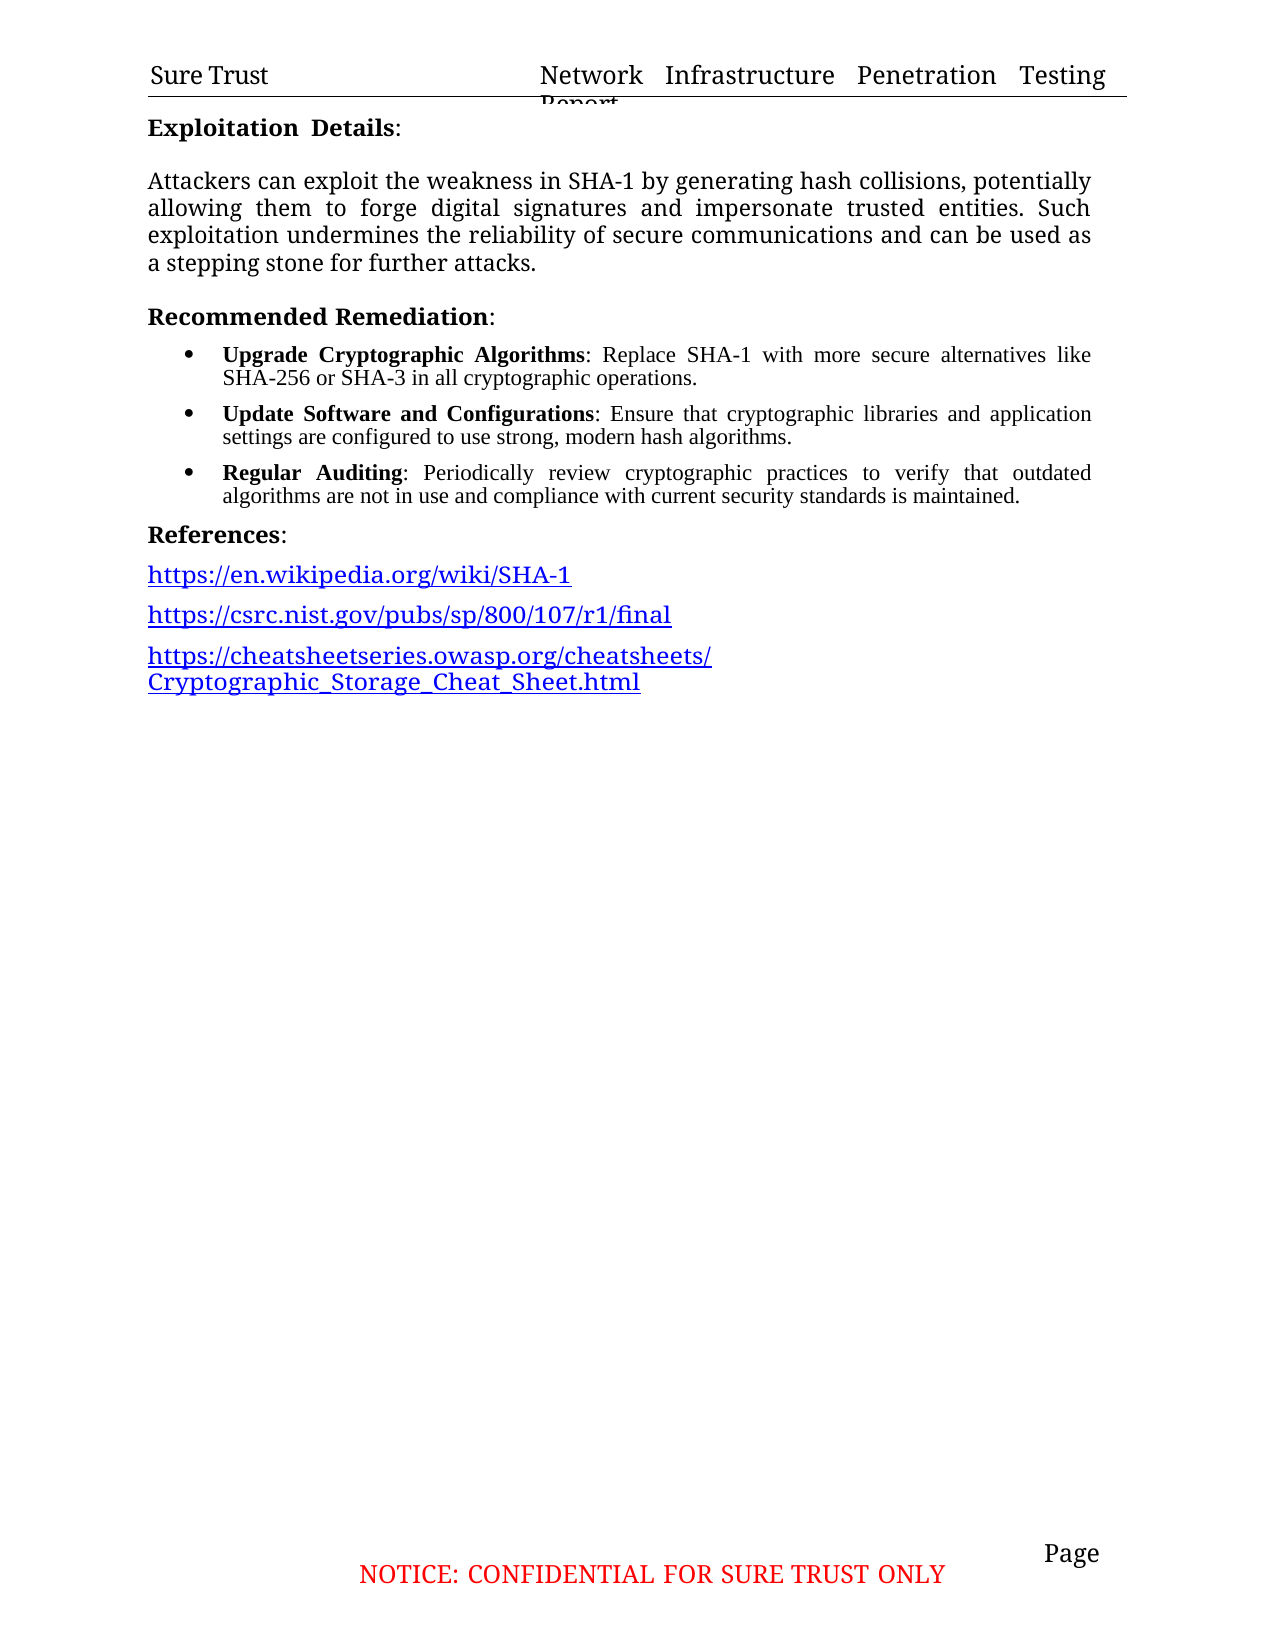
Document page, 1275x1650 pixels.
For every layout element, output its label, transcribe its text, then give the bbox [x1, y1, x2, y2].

text Exploitation Details: [147, 114, 1092, 142]
list Regular Auditing: Periodically review cryptographic practices to verify that outdated algorithms are not in use and compliance with current security standards is maintained. [185, 462, 1092, 509]
text https://csrc.nist.gov/pubs/sp/800/107/r1/final [147, 602, 1092, 629]
list Update Software and Configurations: Ensure that cryptographic libraries and application settings are configured to use strong, modern hash algorithms. [185, 403, 1092, 449]
text https://cheatsheetseries.owasp.org/cheatsheets/Cryptographic_Storage_Cheat_Sheet.html [147, 642, 1092, 698]
text https://en.wikipedia.org/wiki/SHA-1 [147, 562, 1092, 589]
list Upgrade Cryptographic Algorithms: Replace SHA-1 with more secure alternatives like SHA-256 or SHA-3 in all cryptographic operations. [185, 343, 1092, 390]
text Recommended Remediation: [147, 303, 1092, 331]
text Attackers can exploit the weakness in SHA-1 by generating hash collisions, potentially allowing them to forge digital signatures and impersonate trusted entities. Such exploitation undermines the reliability of secure communications and can be used as a stepping stone for further attacks. [147, 167, 1092, 278]
text References: [147, 521, 1092, 549]
